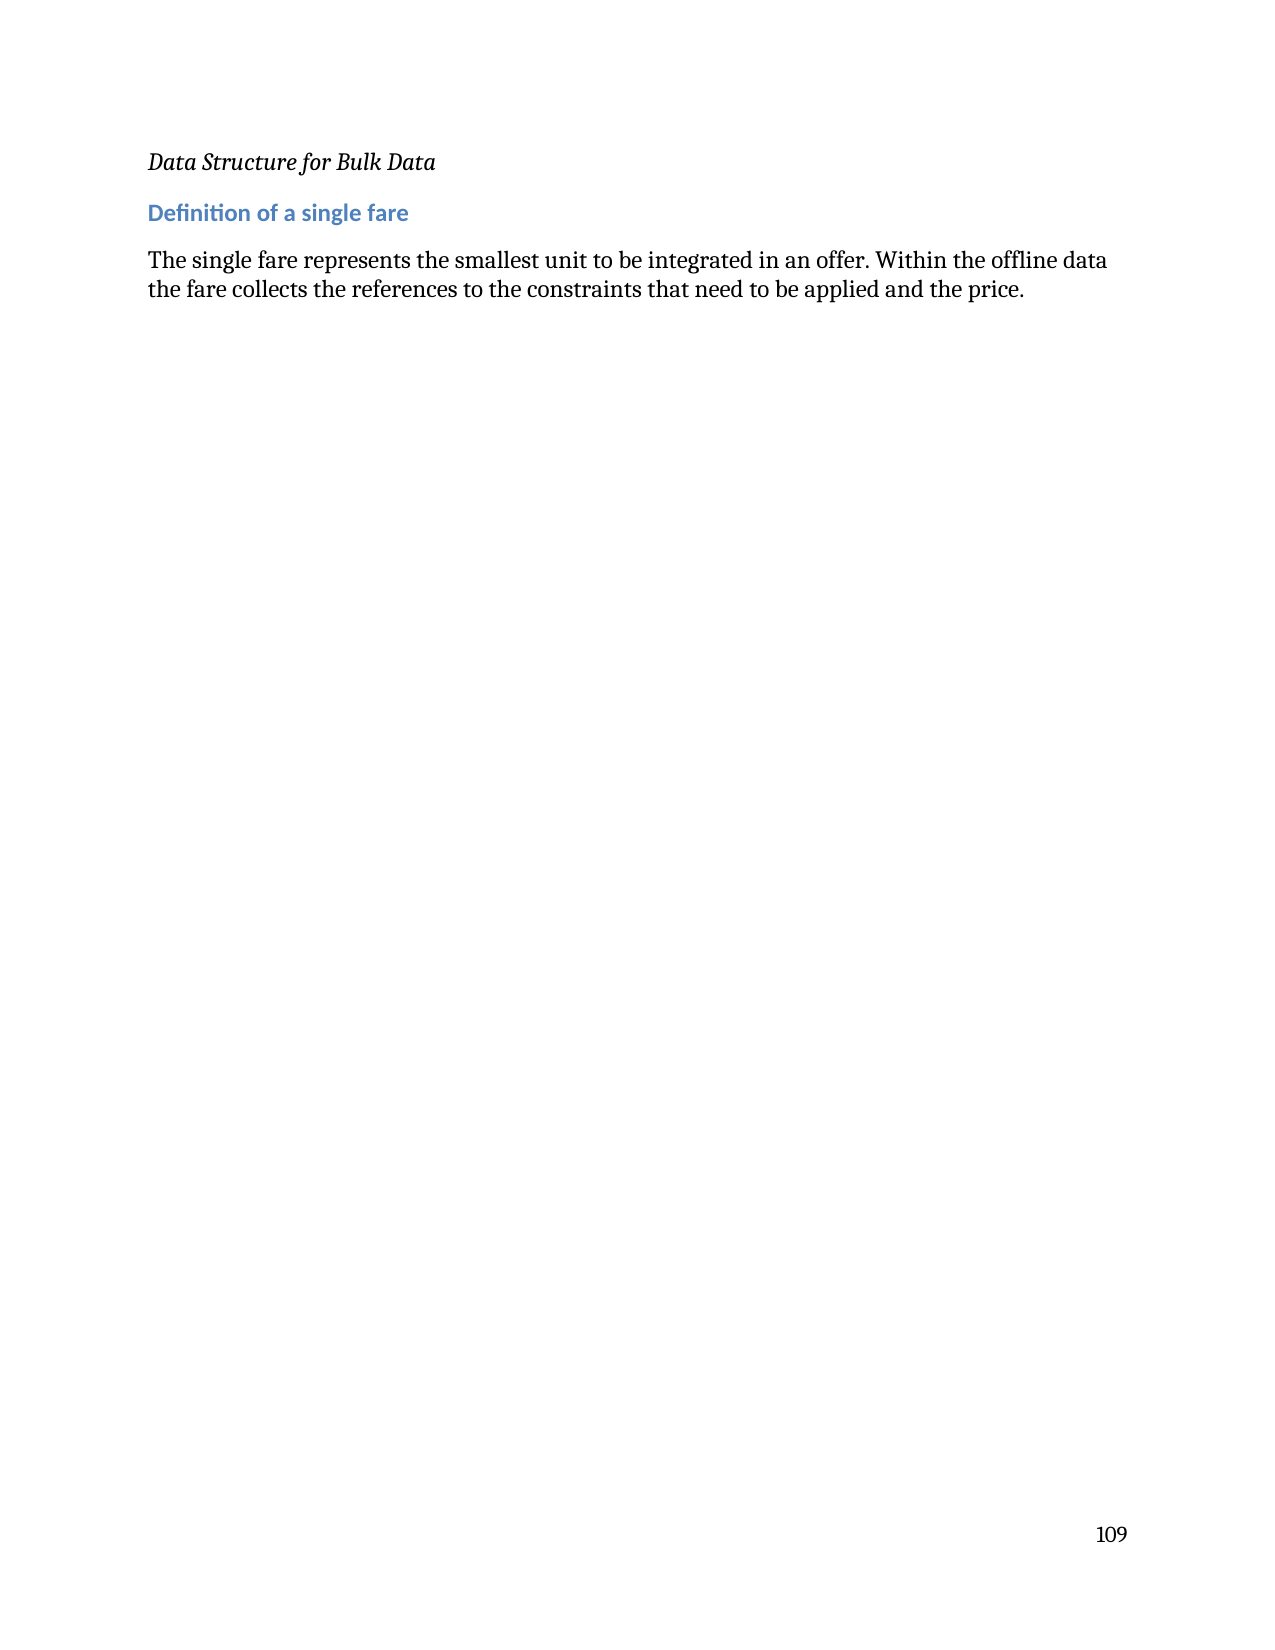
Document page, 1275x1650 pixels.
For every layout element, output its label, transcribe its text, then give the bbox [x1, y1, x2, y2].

text The single fare represents the smallest unit to be integrated in an offer. Within the offline data the fare collects the references to the constraints that need to be applied and the price. [148, 246, 1127, 304]
text Data Structure for Bulk Data [148, 148, 1127, 176]
subtitle Definition of a single fare [148, 197, 1127, 228]
